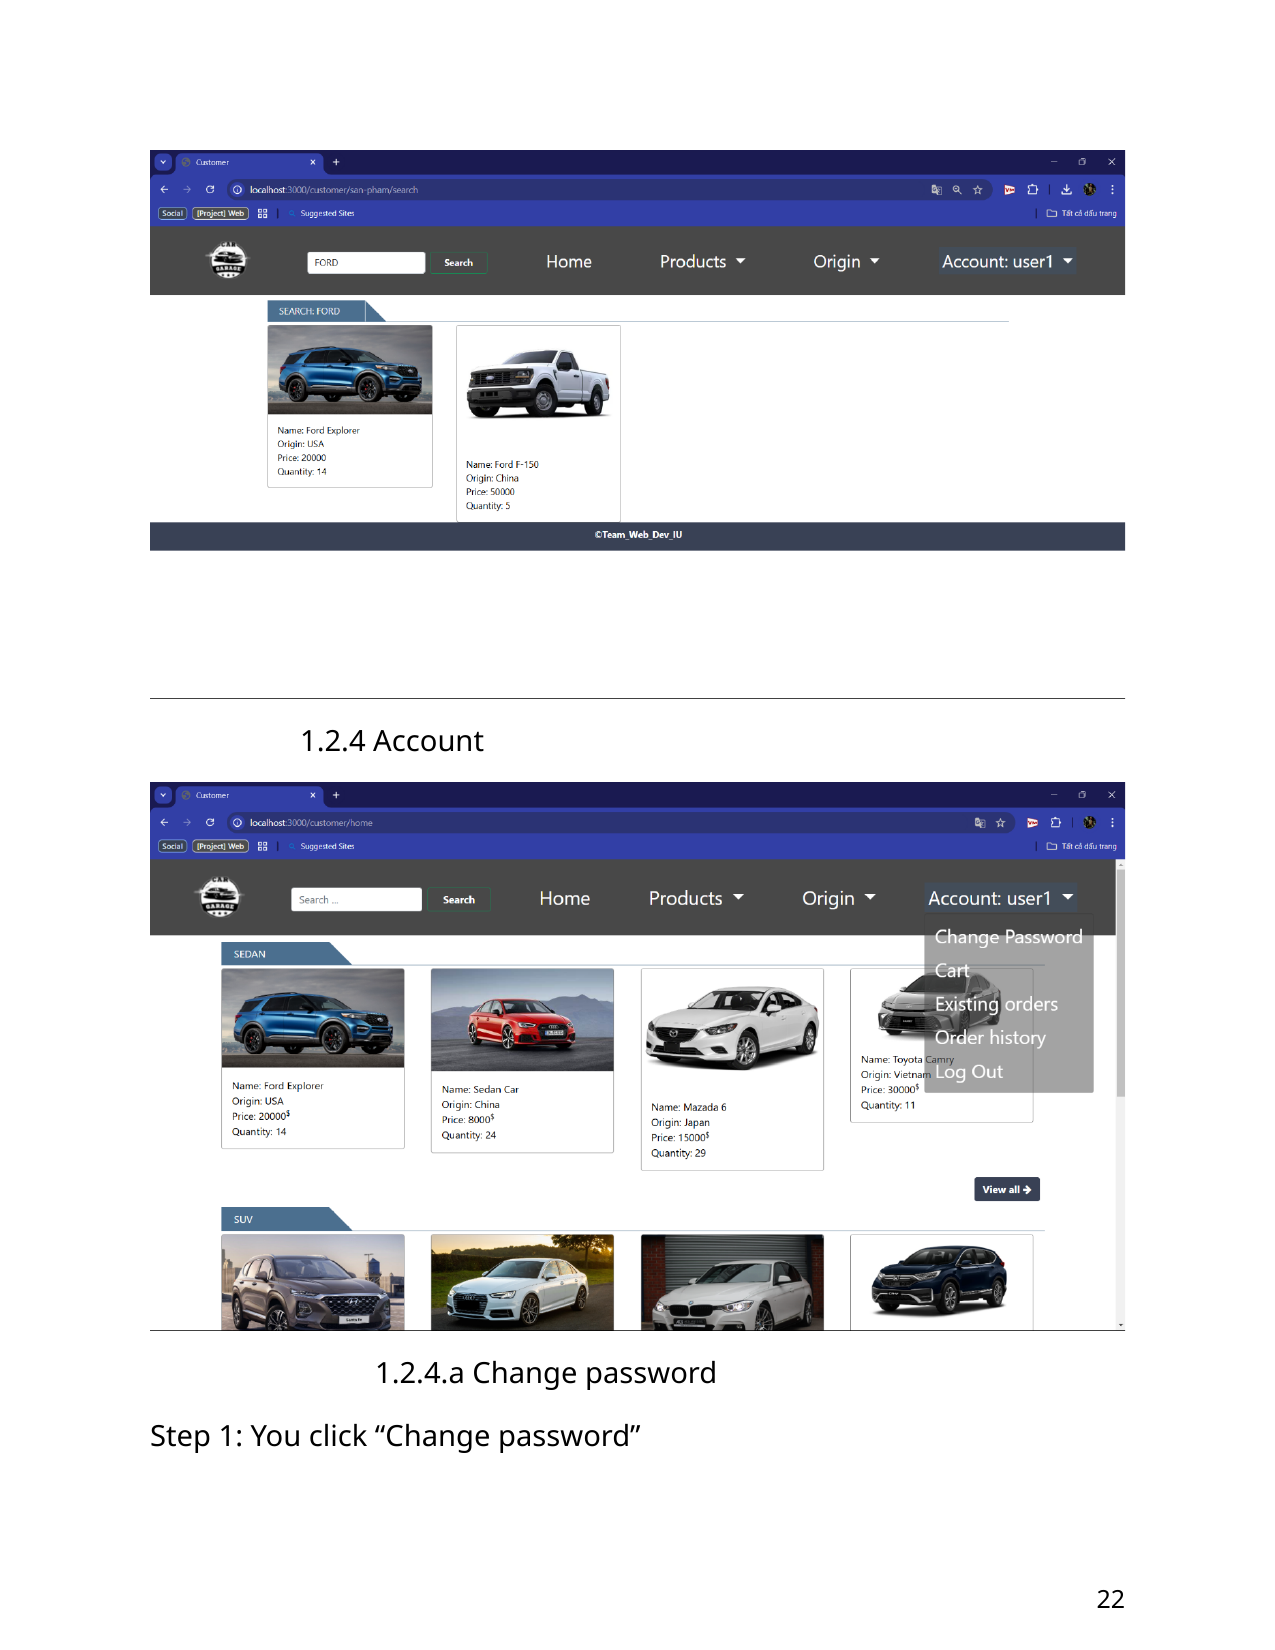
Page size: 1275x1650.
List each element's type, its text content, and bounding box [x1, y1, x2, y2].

text 1.2.4.a Change password [300, 1353, 1125, 1392]
text 1.2.4 Account [225, 720, 1125, 760]
picture [150, 150, 1125, 699]
text Step 1: You click “Change password” [150, 1415, 1125, 1455]
picture [150, 782, 1125, 1331]
